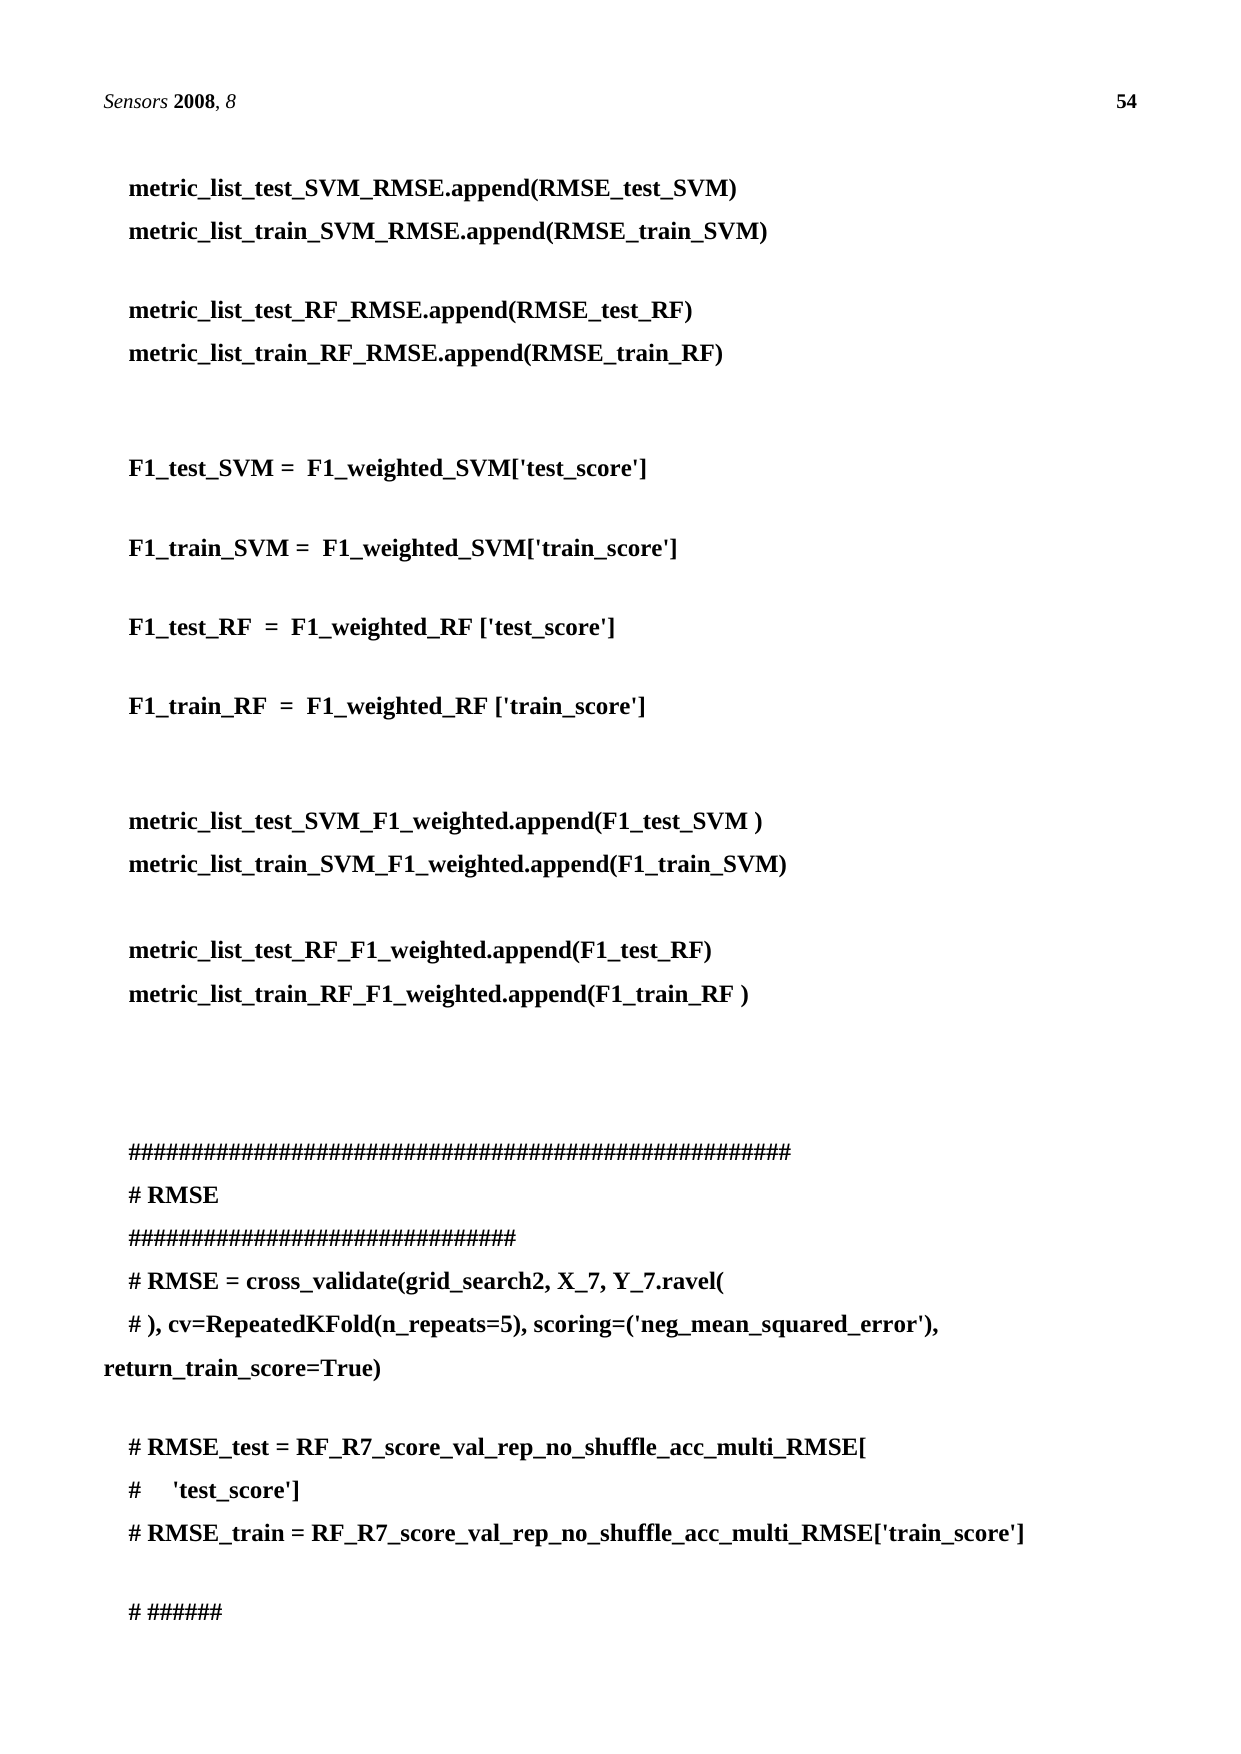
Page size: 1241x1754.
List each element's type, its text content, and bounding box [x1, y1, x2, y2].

text ##################################################### [103, 1137, 1137, 1166]
text metric_list_train_RF_F1_weighted.append(F1_train_RF ) [103, 979, 1137, 1007]
text F1_train_SVM = F1_weighted_SVM['train_score'] [103, 533, 1137, 561]
text # RMSE [103, 1180, 1137, 1209]
text # ), cv=RepeatedKFold(n_repeats=5), scoring=('neg_mean_squared_error'), return_train_score=True) [103, 1309, 1137, 1381]
text ############################### [103, 1223, 1137, 1252]
text metric_list_train_SVM_RMSE.append(RMSE_train_SVM) [103, 216, 1137, 245]
text metric_list_train_SVM_F1_weighted.append(F1_train_SVM) [103, 849, 1137, 878]
text metric_list_test_SVM_F1_weighted.append(F1_test_SVM ) [103, 806, 1137, 835]
text # RMSE_train = RF_R7_score_val_rep_no_shuffle_acc_multi_RMSE['train_score'] [103, 1518, 1137, 1547]
text metric_list_test_RF_RMSE.append(RMSE_test_RF) [103, 295, 1137, 324]
text # ###### [103, 1597, 1137, 1626]
text # RMSE_test = RF_R7_score_val_rep_no_shuffle_acc_multi_RMSE[ [103, 1432, 1137, 1461]
text metric_list_test_RF_F1_weighted.append(F1_test_RF) [103, 936, 1137, 964]
text F1_train_RF = F1_weighted_RF ['train_score'] [103, 691, 1137, 720]
text F1_test_SVM = F1_weighted_SVM['test_score'] [103, 453, 1137, 482]
text # 'test_score'] [103, 1475, 1137, 1504]
text # RMSE = cross_validate(grid_search2, X_7, Y_7.ravel( [103, 1266, 1137, 1295]
text F1_test_RF = F1_weighted_RF ['test_score'] [103, 612, 1137, 641]
text metric_list_train_RF_RMSE.append(RMSE_train_RF) [103, 338, 1137, 367]
text metric_list_test_SVM_RMSE.append(RMSE_test_SVM) [103, 173, 1137, 202]
